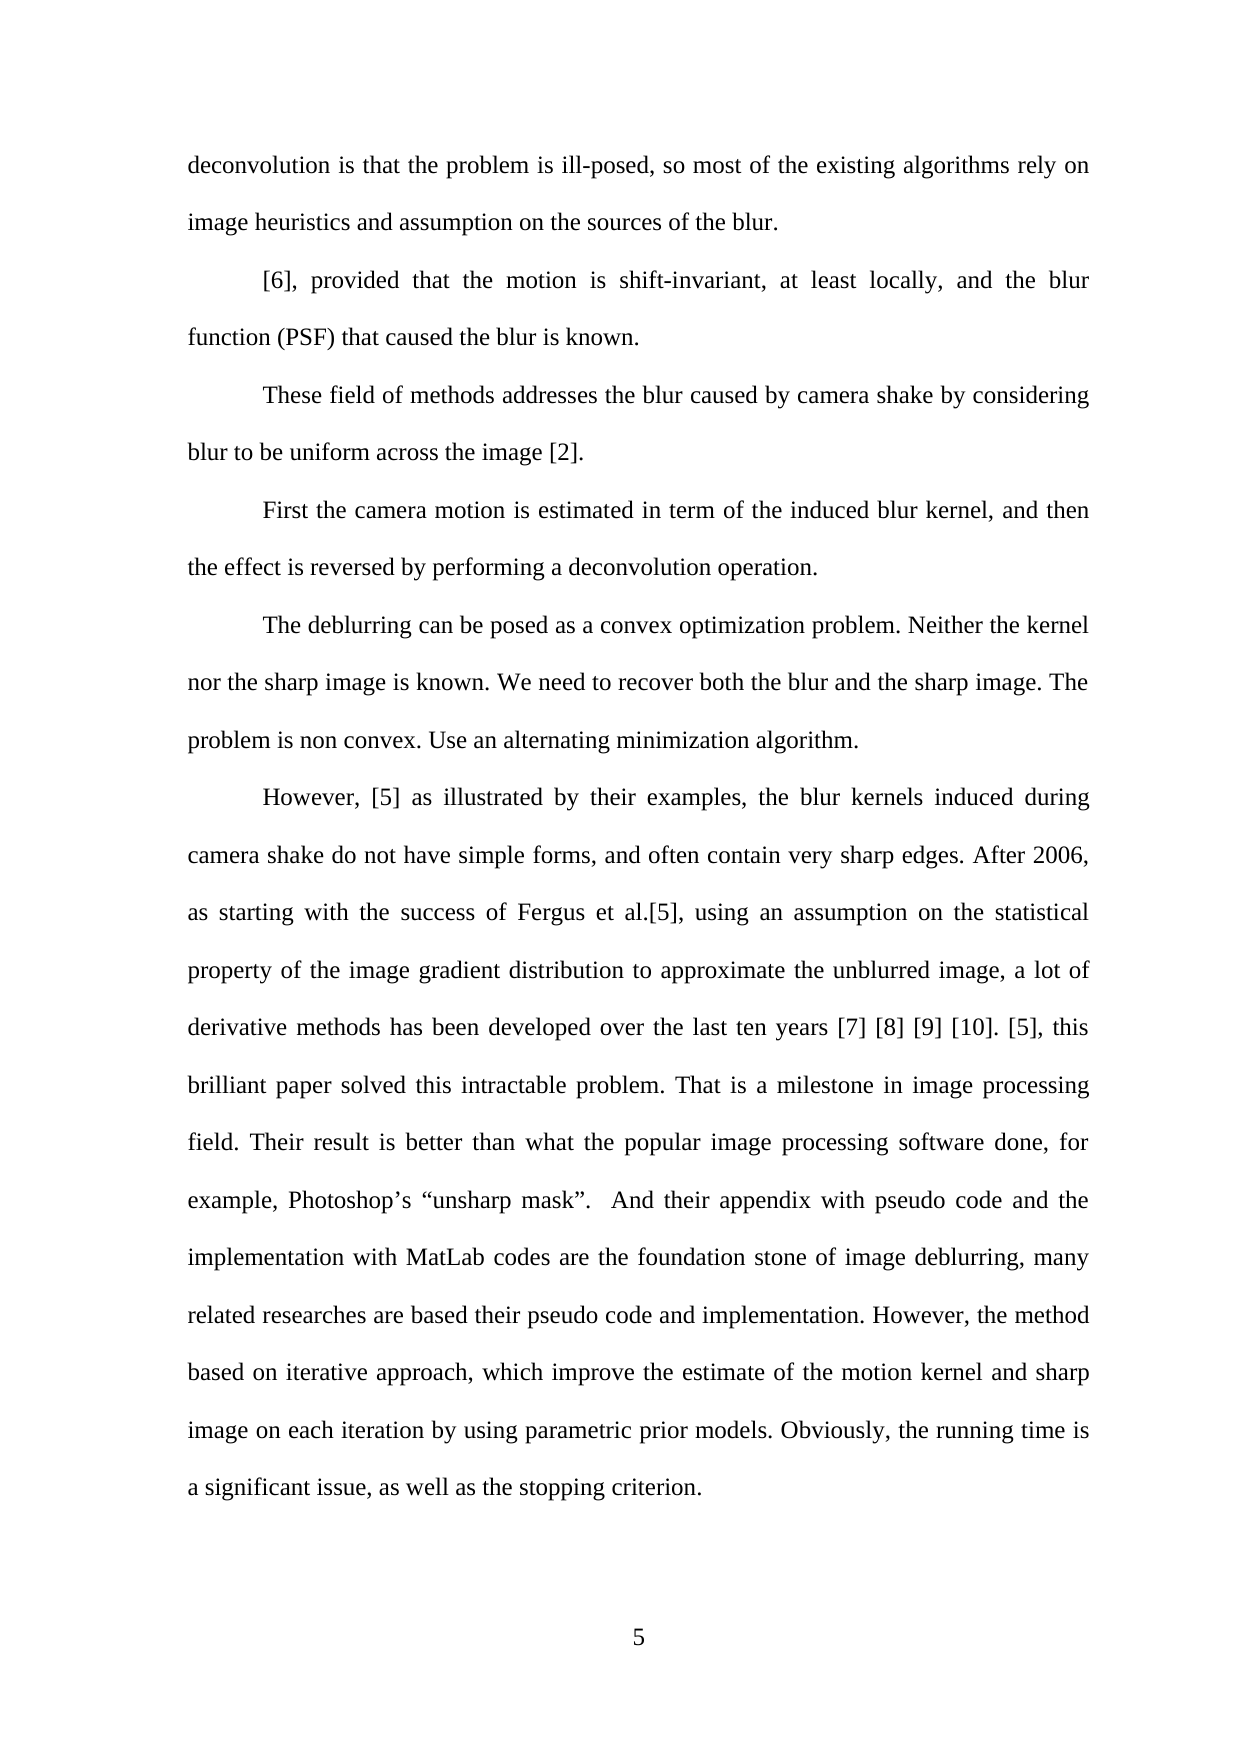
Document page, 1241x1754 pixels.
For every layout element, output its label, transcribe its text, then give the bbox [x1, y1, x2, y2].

text First the camera motion is estimated in term of the induced blur kernel, and then the effect is reversed by performing a deconvolution operation. [187, 495, 1090, 581]
text The deblurring can be posed as a convex optimization problem. Neither the kernel nor the sharp image is known. We need to recover both the blur and the sharp image. The problem is non convex. Use an alternating minimization algorithm. [187, 610, 1090, 754]
text [6], provided that the motion is shift-invariant, at least locally, and the blur function (PSF) that caused the blur is known. [187, 265, 1090, 351]
text However, [5] as illustrated by their examples, the blur kernels induced during camera shake do not have simple forms, and often contain very sharp edges. After 2006, as starting with the success of Fergus et al.[5], using an assumption on the statistical property of the image gradient distribution to approximate the unblurred image, a lot of derivative methods has been developed over the last ten years [7] [8] [9] [10]. [5], this brilliant paper solved this intractable problem. That is a milestone in image processing field. Their result is better than what the popular image processing software done, for example, Photoshop’s “unsharp mask”. And their appendix with pseudo code and the implementation with MatLab codes are the foundation stone of image deblurring, many related researches are based their pseudo code and implementation. However, the method based on iterative approach, which improve the estimate of the motion kernel and sharp image on each iteration by using parametric prior models. Obviously, the running time is a significant issue, as well as the stopping criterion. [187, 782, 1090, 1501]
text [187, 150, 1090, 236]
text These field of methods addresses the blur caused by camera shake by considering blur to be uniform across the image [2]. [187, 380, 1090, 466]
